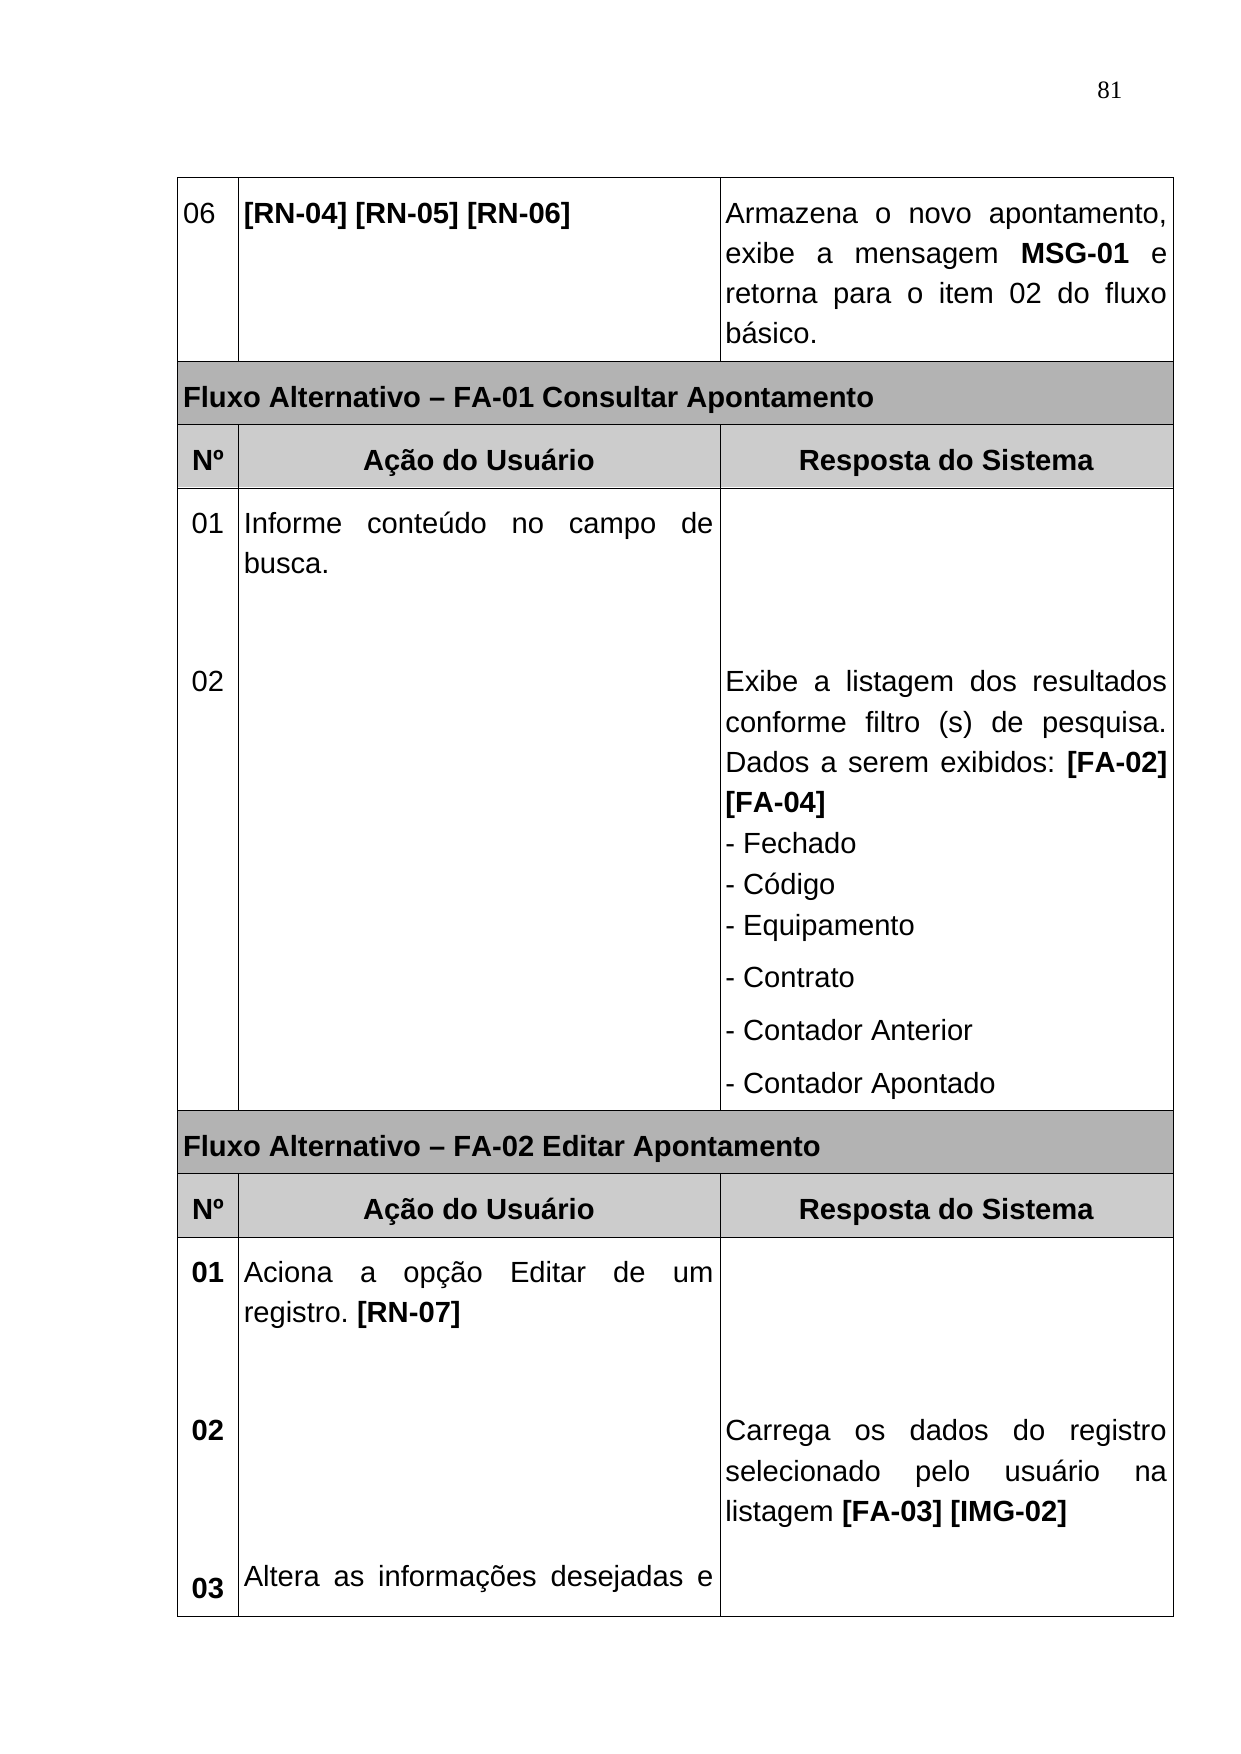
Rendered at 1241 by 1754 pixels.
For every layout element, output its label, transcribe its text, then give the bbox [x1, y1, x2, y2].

table_cell Exibe a listagem dos resultados conforme filtro (s) de pesquisa. Dados a serem exibidos: [FA-02][FA-04] - Fechado - Código - Equipamento - Contrato - Contador Anterior - Contador Apontado [721, 489, 1173, 1110]
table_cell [721, 1238, 1173, 1616]
table_cell Fluxo Alternativo – FA-01 Consultar Apontamento [178, 362, 1173, 424]
table_cell Nº [178, 1174, 238, 1237]
table_cell Fluxo Alternativo – FA-02 Editar Apontamento [178, 1111, 1173, 1173]
table_cell Resposta do Sistema [721, 1174, 1173, 1237]
table_cell Nº [178, 425, 238, 487]
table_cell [239, 1238, 720, 1616]
table_cell Informe conteúdo no campo de busca. [239, 489, 720, 1110]
table_cell Ação do Usuário [239, 425, 720, 487]
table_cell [721, 178, 1173, 361]
table_cell Resposta do Sistema [721, 425, 1173, 487]
table_cell Ação do Usuário [239, 1174, 720, 1237]
table_cell 01 02 [178, 489, 238, 1110]
table_cell 01 02 03 04 05 06 [178, 178, 238, 361]
table_cell 01 02 03 04 [178, 1238, 238, 1616]
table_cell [239, 178, 720, 361]
